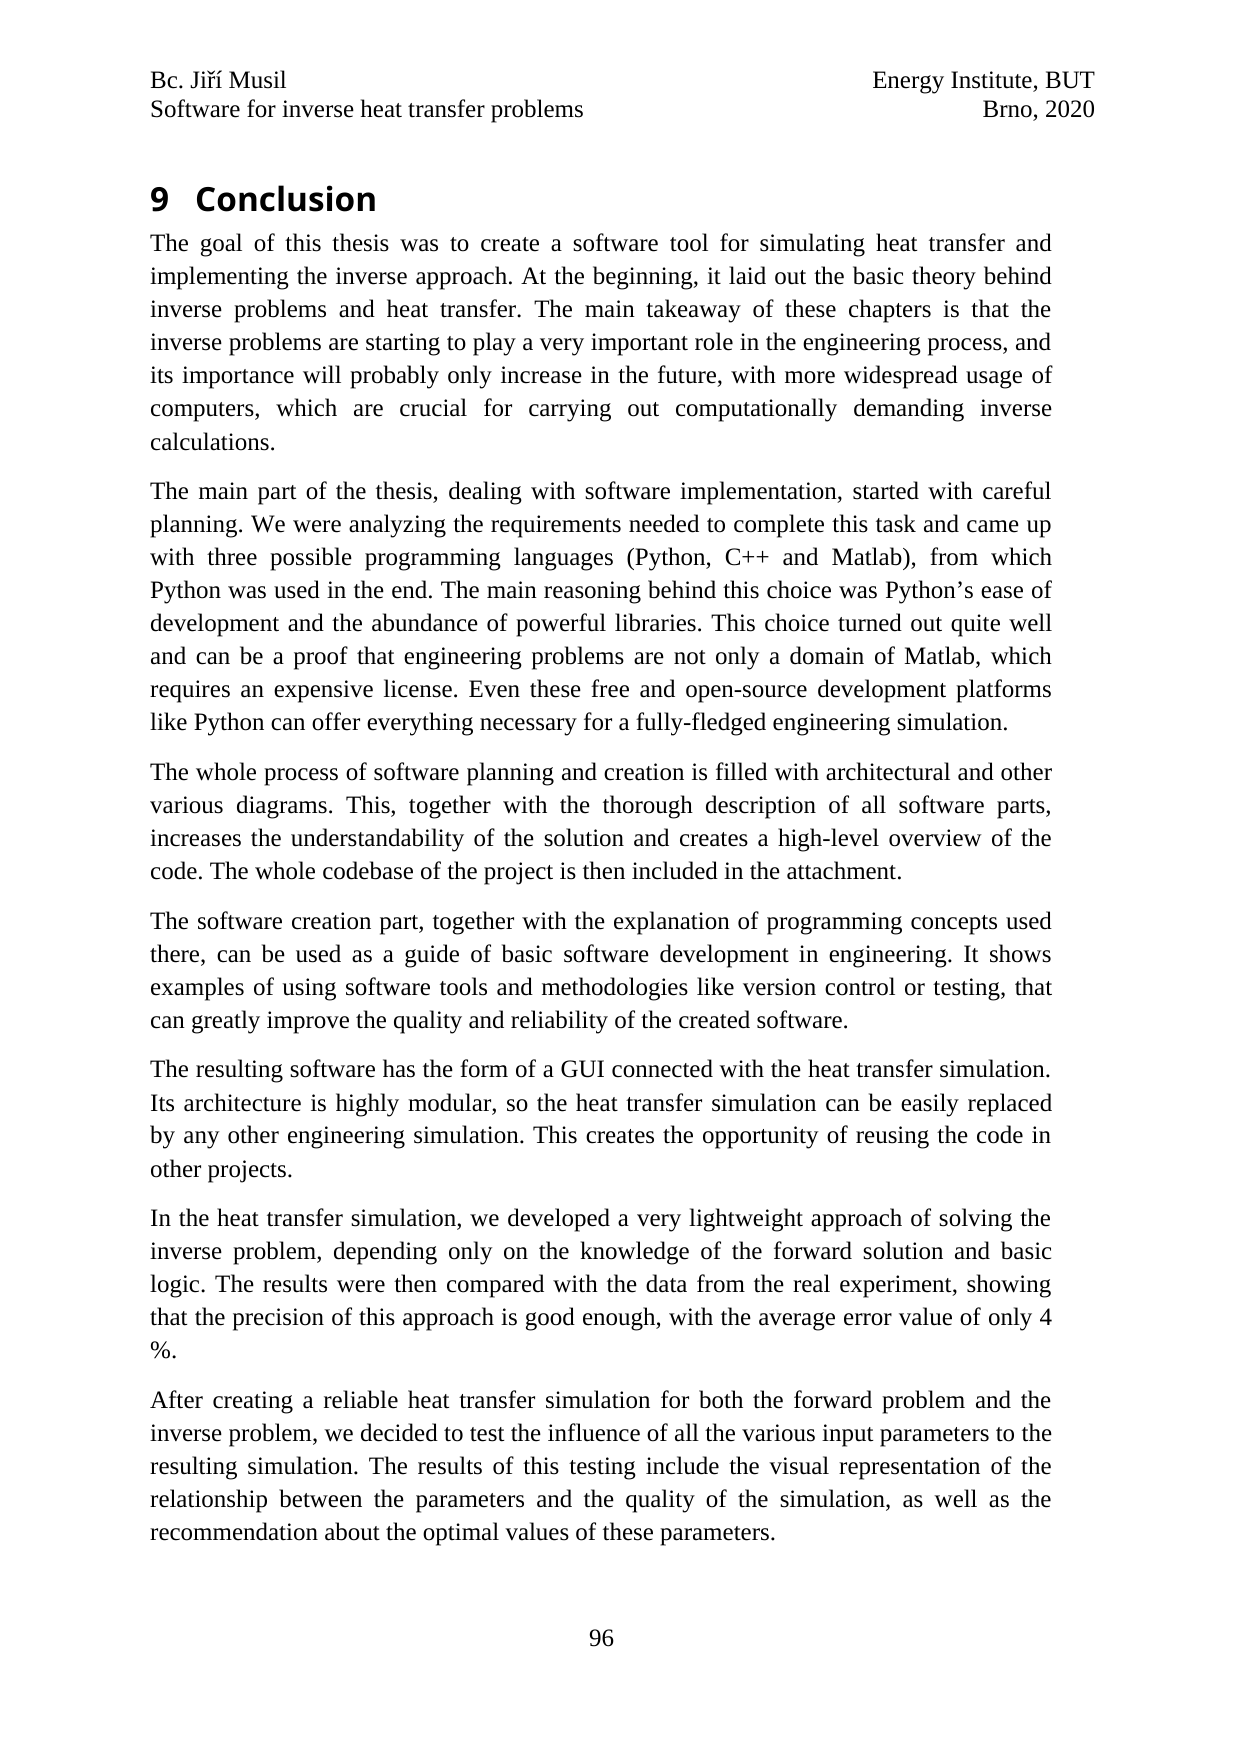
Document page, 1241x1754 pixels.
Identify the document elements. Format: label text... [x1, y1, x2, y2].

text After creating a reliable heat transfer simulation for both the forward problem and the inverse problem, we decided to test the influence of all the various input parameters to the resulting simulation. The results of this testing include the visual representation of the relationship between the parameters and the quality of the simulation, as well as the recommendation about the optimal values of these parameters. [150, 1385, 1053, 1546]
text The whole process of software planning and creation is filled with architectural and other various diagrams. This, together with the thorough description of all software parts, increases the understandability of the solution and creates a high-level overview of the code. The whole codebase of the project is then included in the attachment. [150, 757, 1053, 885]
text The software creation part, together with the explanation of programming concepts used there, can be used as a guide of basic software development in engineering. It shows examples of using software tools and methodologies like version control or testing, that can greatly improve the quality and reliability of the created software. [150, 906, 1053, 1034]
text The main part of the thesis, dealing with software implementation, started with careful planning. We were analyzing the requirements needed to complete this task and came up with three possible programming languages (Python, C++ and Matlab), from which Python was used in the end. The main reasoning behind this choice was Python’s ease of development and the abundance of powerful libraries. This choice turned out quite well and can be a proof that engineering problems are not only a domain of Matlab, which requires an expensive license. Even these free and open-source development platforms like Python can offer everything necessary for a fully-fledged engineering simulation. [150, 476, 1053, 736]
text In the heat transfer simulation, we developed a very lightweight approach of solving the inverse problem, depending only on the knowledge of the forward solution and basic logic. The results were then compared with the data from the real experiment, showing that the precision of this approach is good enough, with the average error value of only 4 %. [150, 1203, 1053, 1364]
text The goal of this thesis was to create a software tool for simulating heat transfer and implementing the inverse approach. At the beginning, it laid out the basic theory behind inverse problems and heat transfer. The main takeaway of these chapters is that the inverse problems are starting to play a very important role in the engineering process, and its importance will probably only increase in the future, with more widespread usage of computers, which are crucial for carrying out computationally demanding inverse calculations. [150, 228, 1053, 455]
text The resulting software has the form of a GUI connected with the heat transfer simulation. Its architecture is highly modular, so the heat transfer simulation can be easily replaced by any other engineering simulation. This creates the opportunity of reusing the code in other projects. [150, 1054, 1053, 1182]
subtitle Conclusion [150, 176, 1053, 222]
